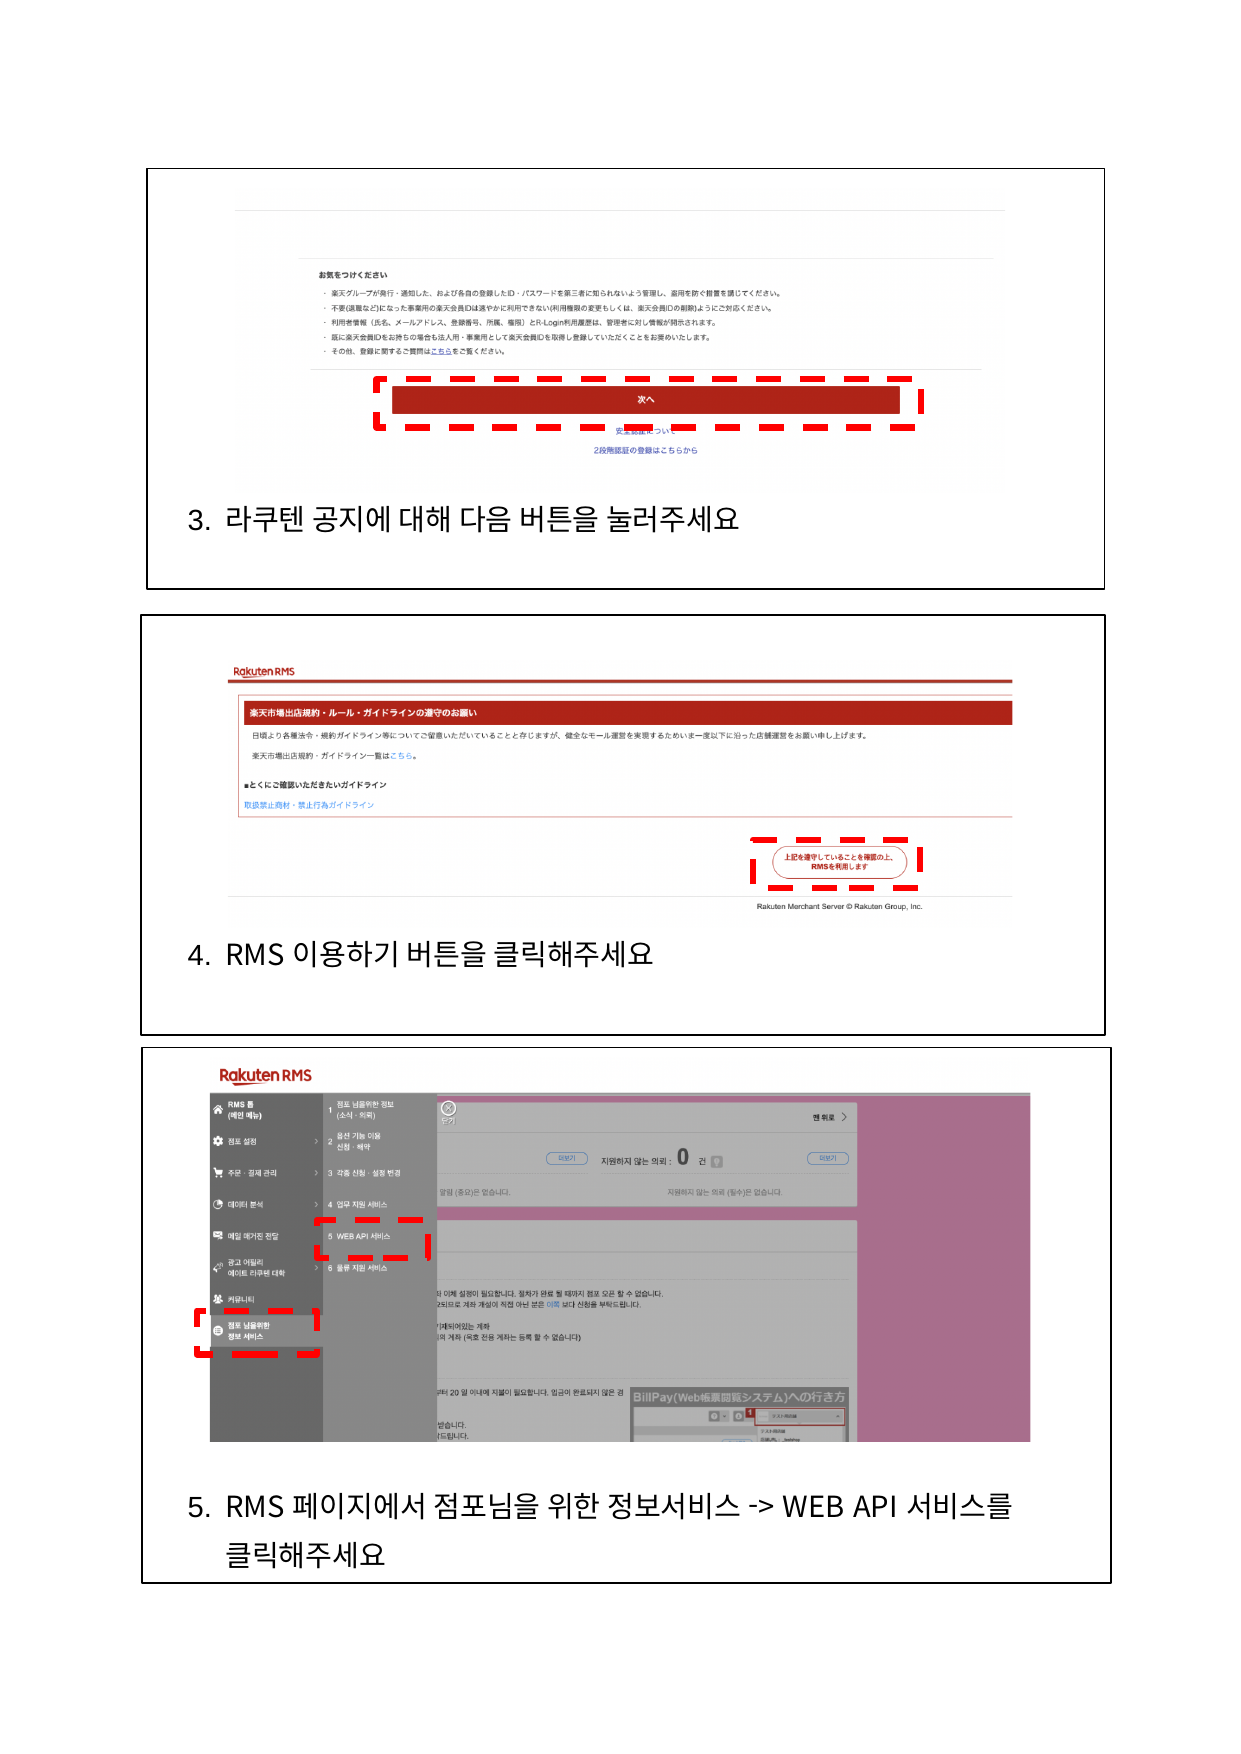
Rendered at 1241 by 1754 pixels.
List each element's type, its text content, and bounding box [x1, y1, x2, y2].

picture [227, 660, 1013, 928]
picture [234, 188, 1006, 493]
list RMS 이용하기 버튼을 클릭해주세요 [187, 932, 1090, 974]
picture [209, 1057, 1031, 1442]
list RMS 페이지에서 점포님을 위한 정보서비스 -> WEB API 서비스를 클릭해주세요 [187, 1484, 1090, 1574]
list 라쿠텐 공지에 대해 다음 버튼을 눌러주세요 [187, 496, 1090, 538]
